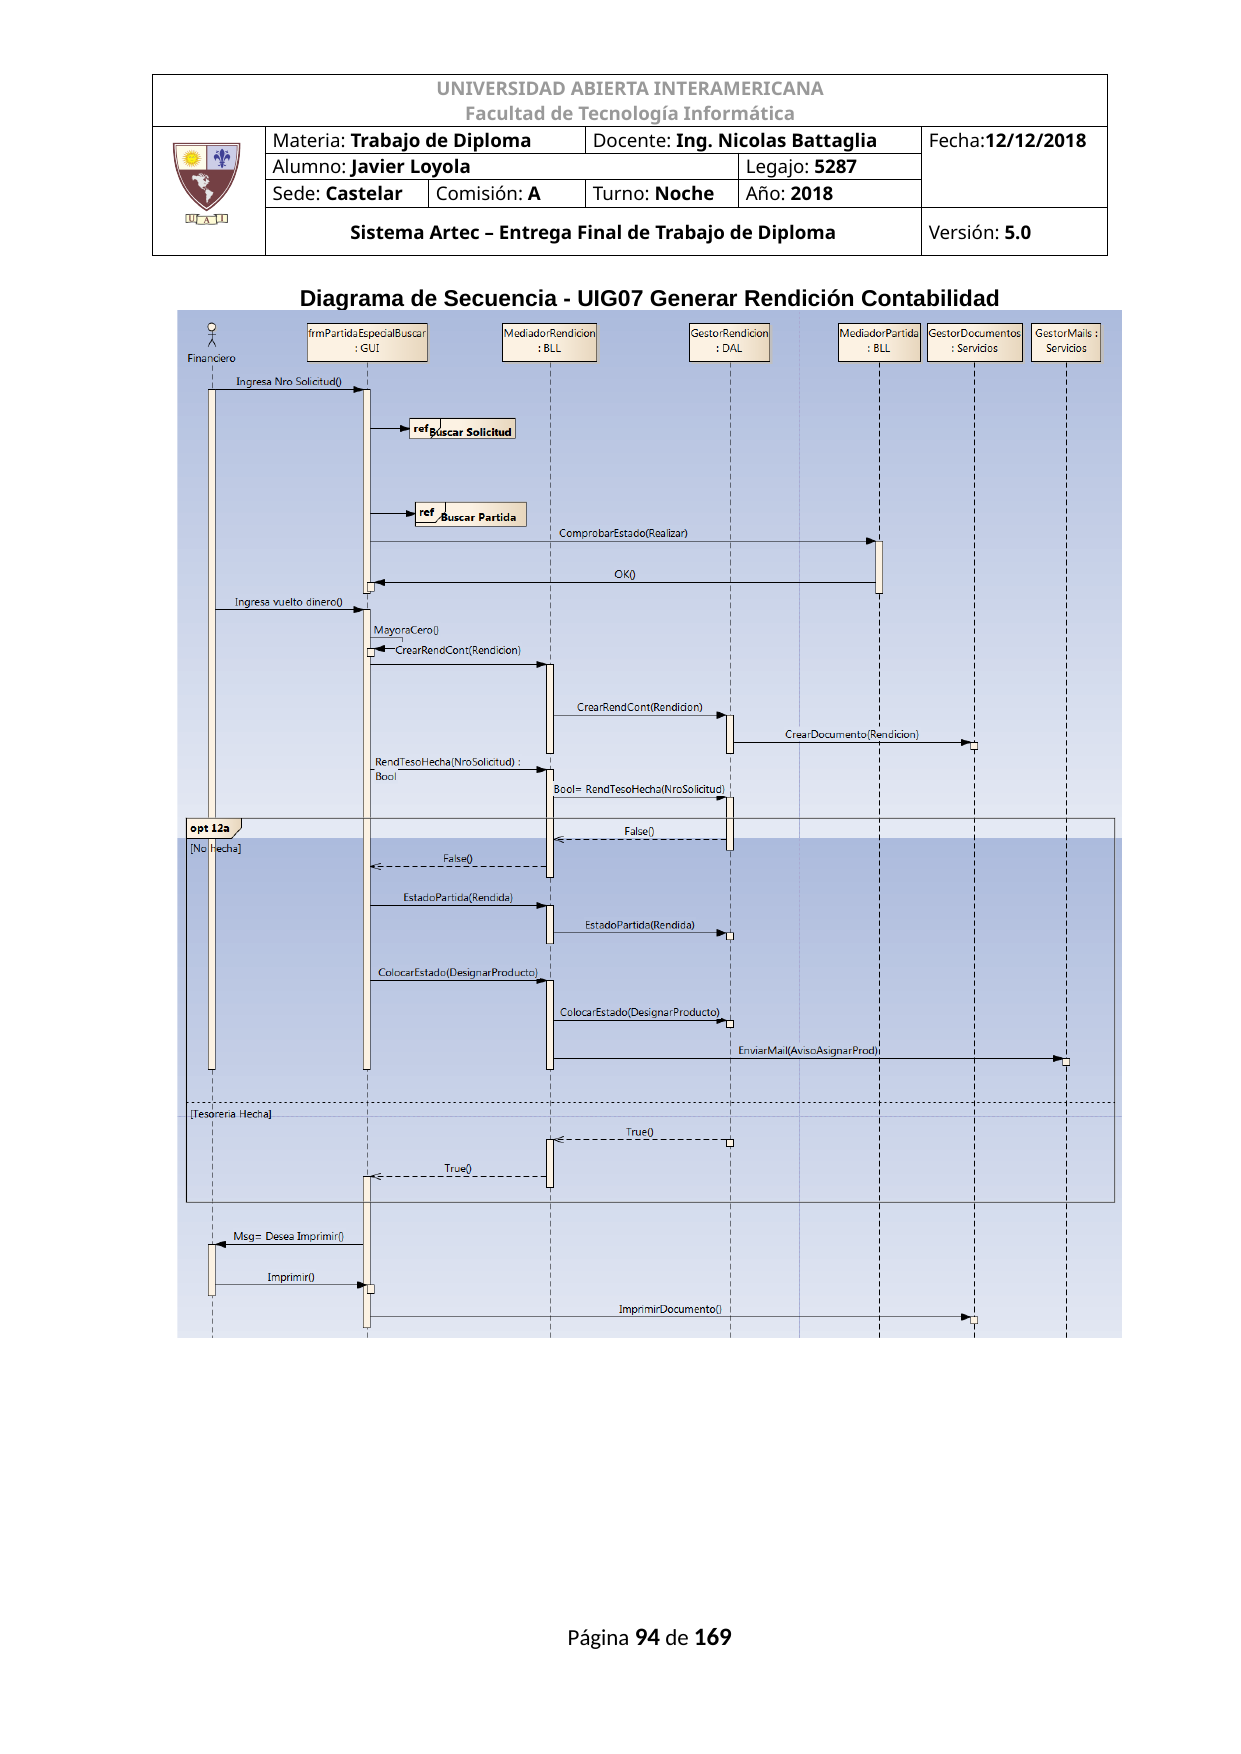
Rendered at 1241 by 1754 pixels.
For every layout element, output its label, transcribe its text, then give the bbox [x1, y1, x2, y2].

text Diagrama de Secuencia - UIG07 Generar Rendición Contabilidad [177, 284, 1122, 310]
picture [177, 310, 1122, 1338]
picture [157, 136, 257, 228]
